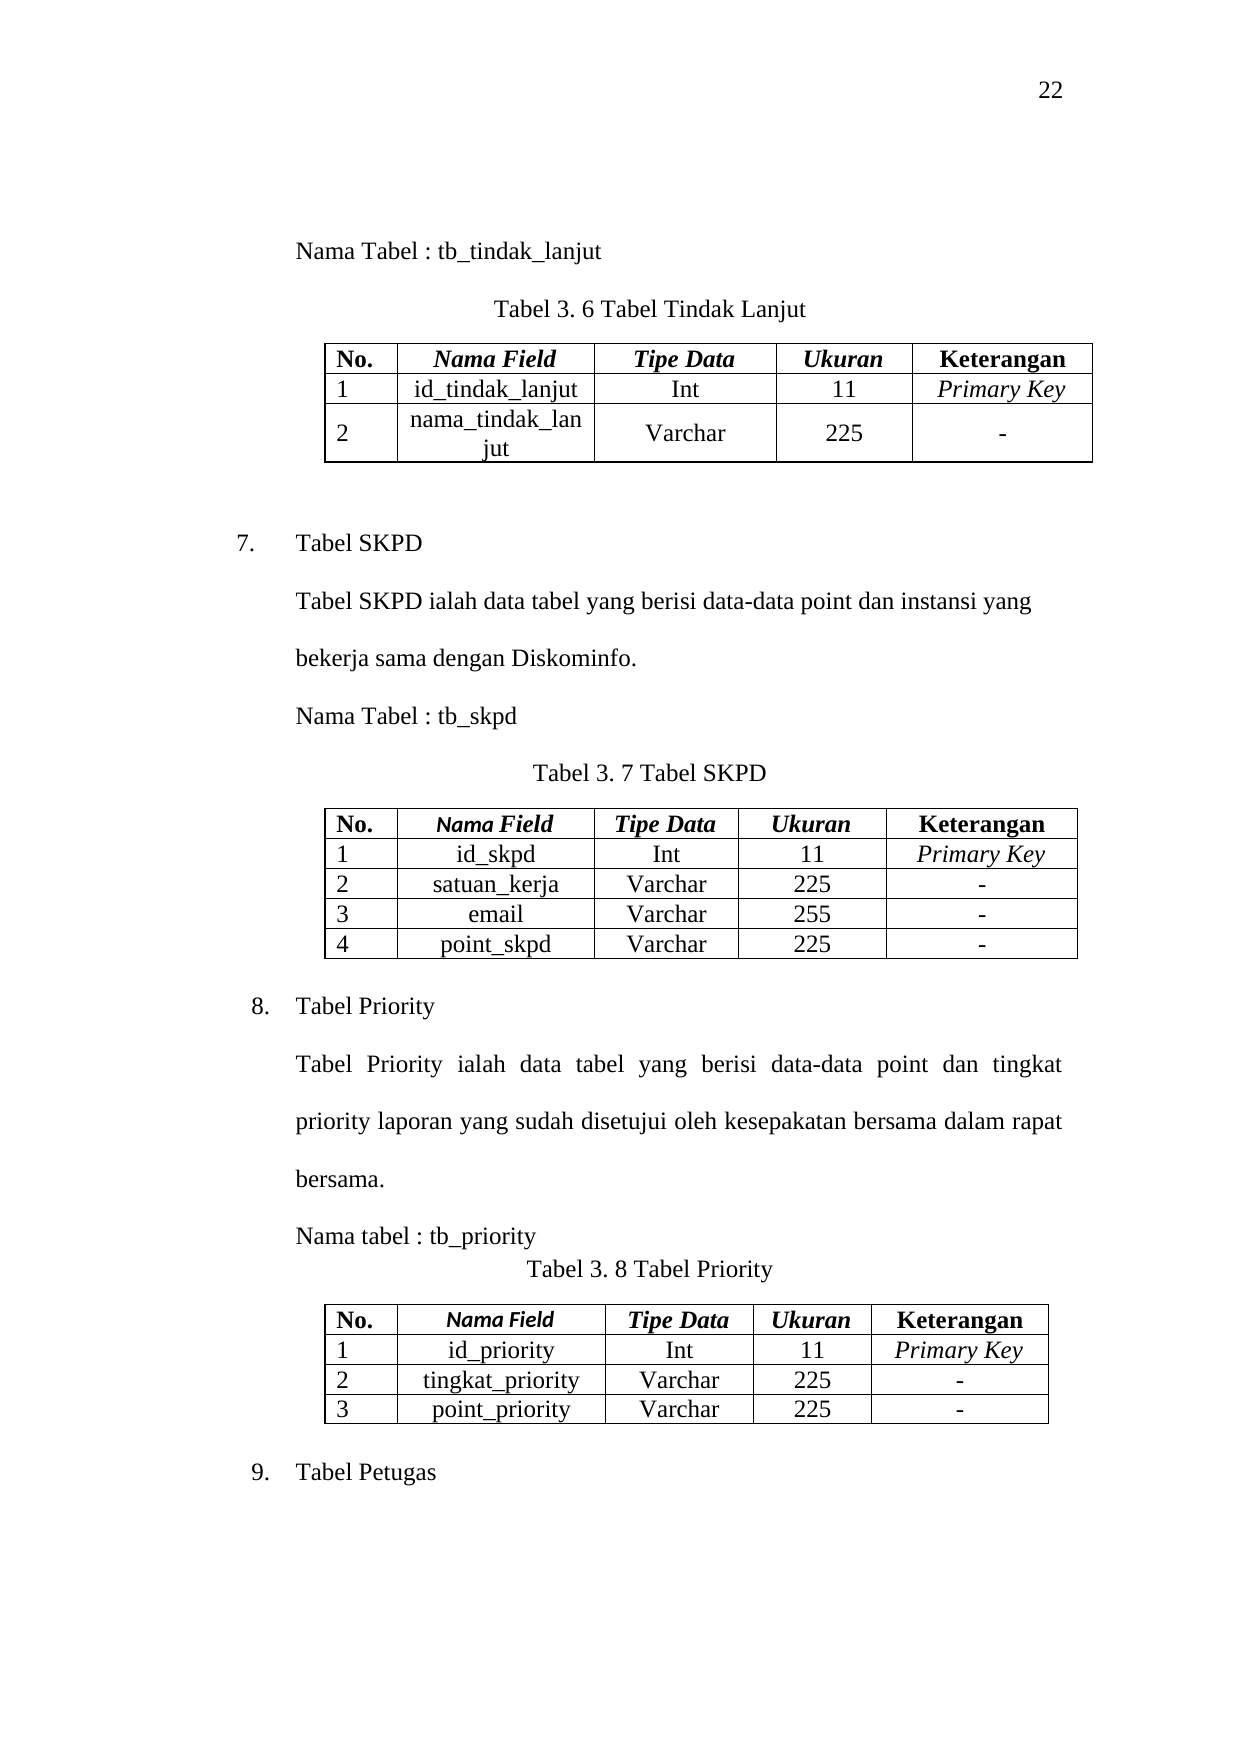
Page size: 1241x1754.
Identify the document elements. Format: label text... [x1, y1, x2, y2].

list Nama Tabel : tb_skpd [295, 701, 1063, 730]
table_cell 4 [326, 929, 397, 957]
table_header Keterangan [913, 344, 1092, 373]
table_cell 1 [326, 374, 397, 403]
table_header Tipe Data [595, 344, 776, 373]
list Nama Tabel : tb_tindak_lanjut [295, 236, 1063, 265]
table_cell 3 [326, 1395, 397, 1423]
table_header Keterangan [887, 809, 1077, 838]
table_cell - [872, 1395, 1048, 1423]
table_cell Varchar [595, 404, 776, 461]
table_cell Varchar [595, 899, 738, 928]
table_cell - [887, 929, 1077, 957]
table_header Tipe Data [595, 809, 738, 838]
table_cell - [887, 899, 1077, 928]
table_cell 225 [739, 869, 886, 898]
table_cell 225 [754, 1365, 871, 1393]
table_cell 1 [326, 839, 397, 868]
table_header Ukuran [754, 1305, 871, 1334]
table_cell - [913, 404, 1092, 461]
table_cell - [887, 869, 1077, 898]
table_header Nama Field [398, 344, 594, 373]
table_cell Int [595, 374, 776, 403]
table_header Nama Field [398, 1305, 605, 1334]
table_cell - [872, 1365, 1048, 1393]
table_cell tingkat_priority [398, 1365, 605, 1393]
table_header Ukuran [777, 344, 912, 373]
table_header No. [326, 809, 397, 838]
list Tabel Petugas [251, 1457, 1063, 1486]
table_cell Varchar [595, 929, 738, 957]
table_cell Int [595, 839, 738, 868]
table_cell satuan_kerja [398, 869, 594, 898]
table_cell 11 [754, 1335, 871, 1364]
table_cell Primary Key [913, 374, 1092, 403]
table_cell Primary Key [872, 1335, 1048, 1364]
table_header No. [326, 1305, 397, 1334]
table_cell id_tindak_lanjut [398, 374, 594, 403]
table_header No. [326, 344, 397, 373]
table_header Nama Field [398, 809, 594, 838]
text Tabel 3. 7 Tabel SKPD [236, 758, 1063, 787]
table_cell Varchar [595, 869, 738, 898]
table_cell 225 [754, 1395, 871, 1423]
text Tabel 3. 8 Tabel Priority [236, 1254, 1063, 1283]
table_header Ukuran [739, 809, 886, 838]
table_cell 3 [326, 899, 397, 928]
text Tabel Priority ialah data tabel yang berisi data-data point dan tingkat priority laporan yang sudah disetujui oleh kesepakatan bersama dalam rapat bersama. [281, 1049, 1063, 1193]
table_cell 225 [777, 404, 912, 461]
table_cell id_priority [398, 1335, 605, 1364]
table_cell email [398, 899, 594, 928]
table_cell Primary Key [887, 839, 1077, 868]
table_cell 2 [326, 869, 397, 898]
table_header Keterangan [872, 1305, 1048, 1334]
table_cell 255 [739, 899, 886, 928]
table_cell 225 [739, 929, 886, 957]
list Tabel SKPD ialah data tabel yang berisi data-data point dan instansi yang bekerja sama dengan Diskominfo. [295, 586, 1063, 672]
table_cell 11 [739, 839, 886, 868]
list Tabel SKPD [236, 528, 1063, 557]
table_cell Varchar [606, 1395, 753, 1423]
table_cell point_skpd [398, 929, 594, 957]
table_cell Varchar [606, 1365, 753, 1393]
table_cell 1 [326, 1335, 397, 1364]
list Nama tabel : tb_priority [295, 1221, 1063, 1250]
table_cell nama_tindak_lanjut [398, 404, 594, 461]
table_header Tipe Data [606, 1305, 753, 1334]
table_cell Int [606, 1335, 753, 1364]
text Tabel 3. 6 Tabel Tindak Lanjut [236, 294, 1063, 322]
table_cell id_skpd [398, 839, 594, 868]
table_cell 2 [326, 1365, 397, 1393]
table_cell 2 [326, 404, 397, 461]
table_cell 11 [777, 374, 912, 403]
list Tabel Priority [251, 991, 1063, 1020]
table_cell point_priority [398, 1395, 605, 1423]
